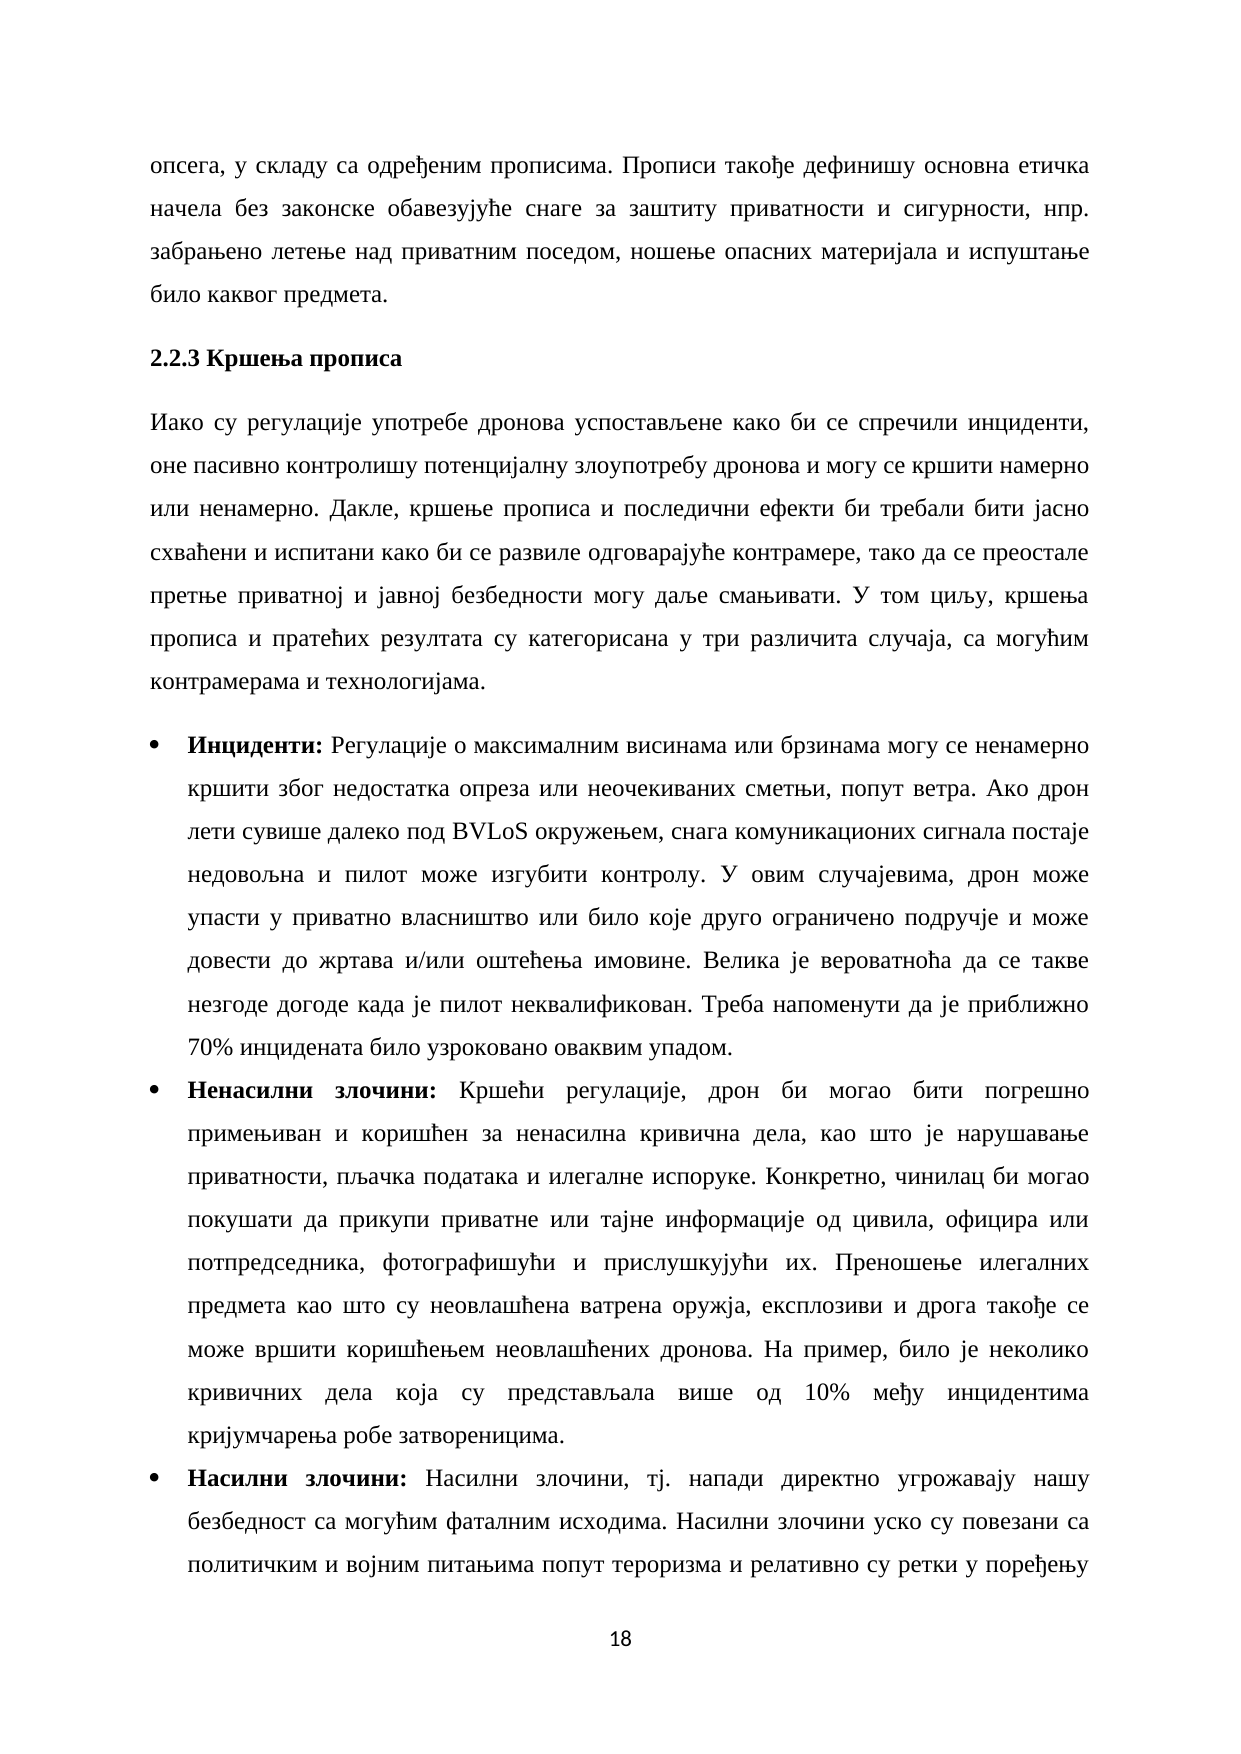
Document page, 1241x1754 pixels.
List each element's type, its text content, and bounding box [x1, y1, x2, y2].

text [150, 150, 1090, 308]
text Иако су регулације употребе дронова успостављене како би се спречили инциденти, оне пасивно контролишу потенцијалну злоупотребу дронова и могу се кршити намерно или ненамерно. Дакле, кршење прописа и последични ефекти би требали бити јасно схваћени и испитани како би се развиле одговарајуће контрамере, тако да се преостале претње приватној и јавној безбедности могу даље смањивати. У том циљу, кршења прописа и пратећих резултата су категорисана у три различита случаја, са могућим контрамерама и технологијама. [150, 407, 1090, 695]
list Ненасилни злочини: Кршећи регулације, дрон би могао бити погрешно примењиван и коришћен за ненасилна кривична дела, као што је нарушавање приватности, пљачка података и илегалне испоруке. Конкретно, чинилац би могао покушати да прикупи приватне или тајне информације од цивила, официра или потпредседника, фотографишући и прислушкујући их. Преношење илегалних предмета као што су неовлашћена ватрена оружја, експлозиви и дрога такође се може вршити коришћењем неовлашћених дронова. На пример, било је неколико кривичних дела која су представљала више од 10% међу инцидентима кријумчарења робе затвореницима. [150, 1075, 1090, 1449]
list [150, 1463, 1090, 1578]
list Инциденти: Регулације о максималним висинама или брзинама могу се ненамерно кршити због недостатка опреза или неочекиваних сметњи, попут ветра. Ако дрон лети сувише далеко под BVLoS окружењем, снага комуникационих сигнала постаје недовољна и пилот може изгубити контролу. У овим случајевима, дрон може упасти у приватно власништво или било које друго ограничено подручје и може довести до жртава и/или оштећења имовине. Велика је вероватноћа да се такве незгоде догоде када је пилот неквалификован. Треба напоменути да је приближно 70% инцидената било узроковано оваквим упадом. [150, 730, 1090, 1061]
subtitle 2.2.3 Кршења прописа [150, 343, 1090, 372]
